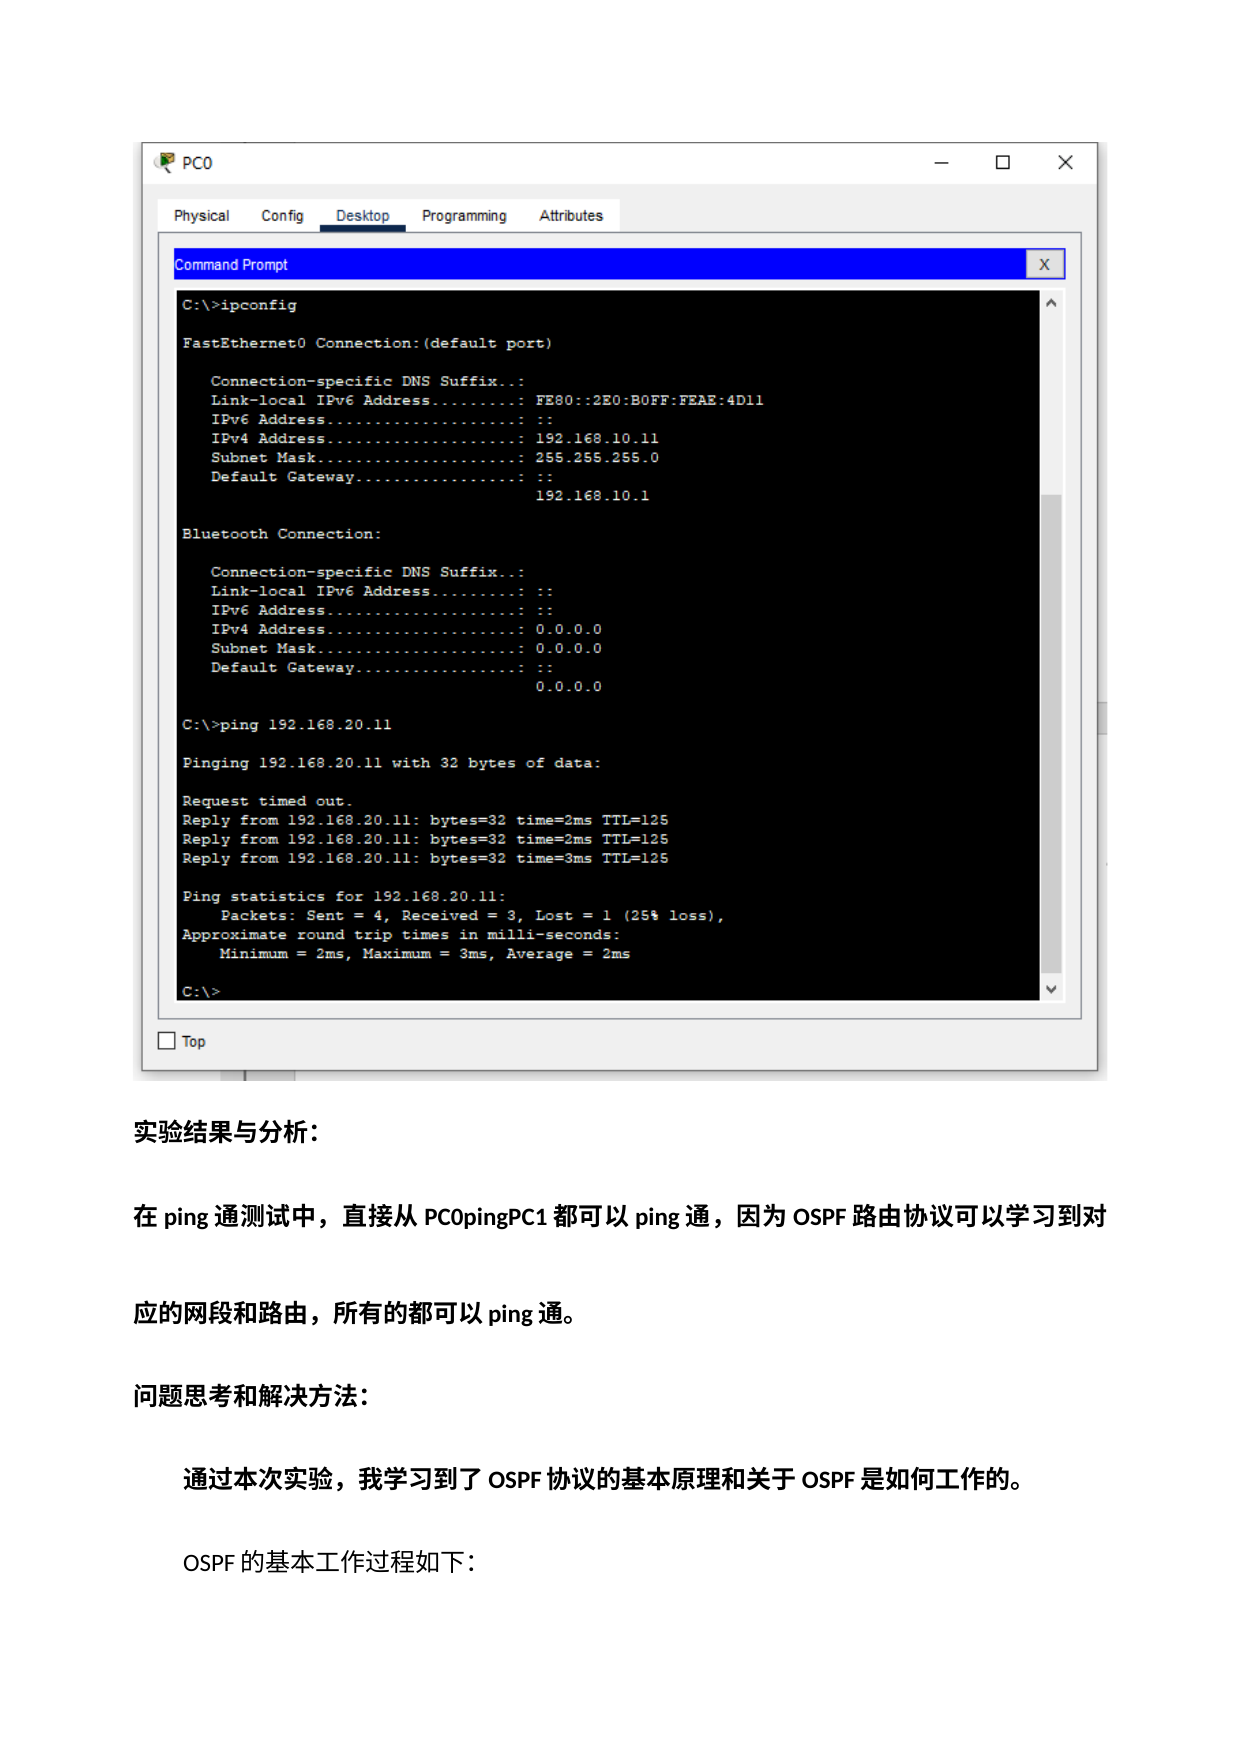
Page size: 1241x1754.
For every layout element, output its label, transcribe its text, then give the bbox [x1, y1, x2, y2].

text OSPF的基本工作过程如下： [133, 1528, 1107, 1593]
text 在ping通测试中，直接从PC0pingPC1都可以ping通，因为OSPF路由协议可以学习到对应的网段和路由，所有的都可以ping通。 [133, 1182, 1107, 1344]
text 问题思考和解决方法： [133, 1362, 1107, 1427]
text 实验结果与分析： [133, 1098, 1107, 1163]
text 通过本次实验，我学习到了OSPF协议的基本原理和关于OSPF是如何工作的。 [133, 1445, 1107, 1510]
picture [132, 142, 1108, 1081]
